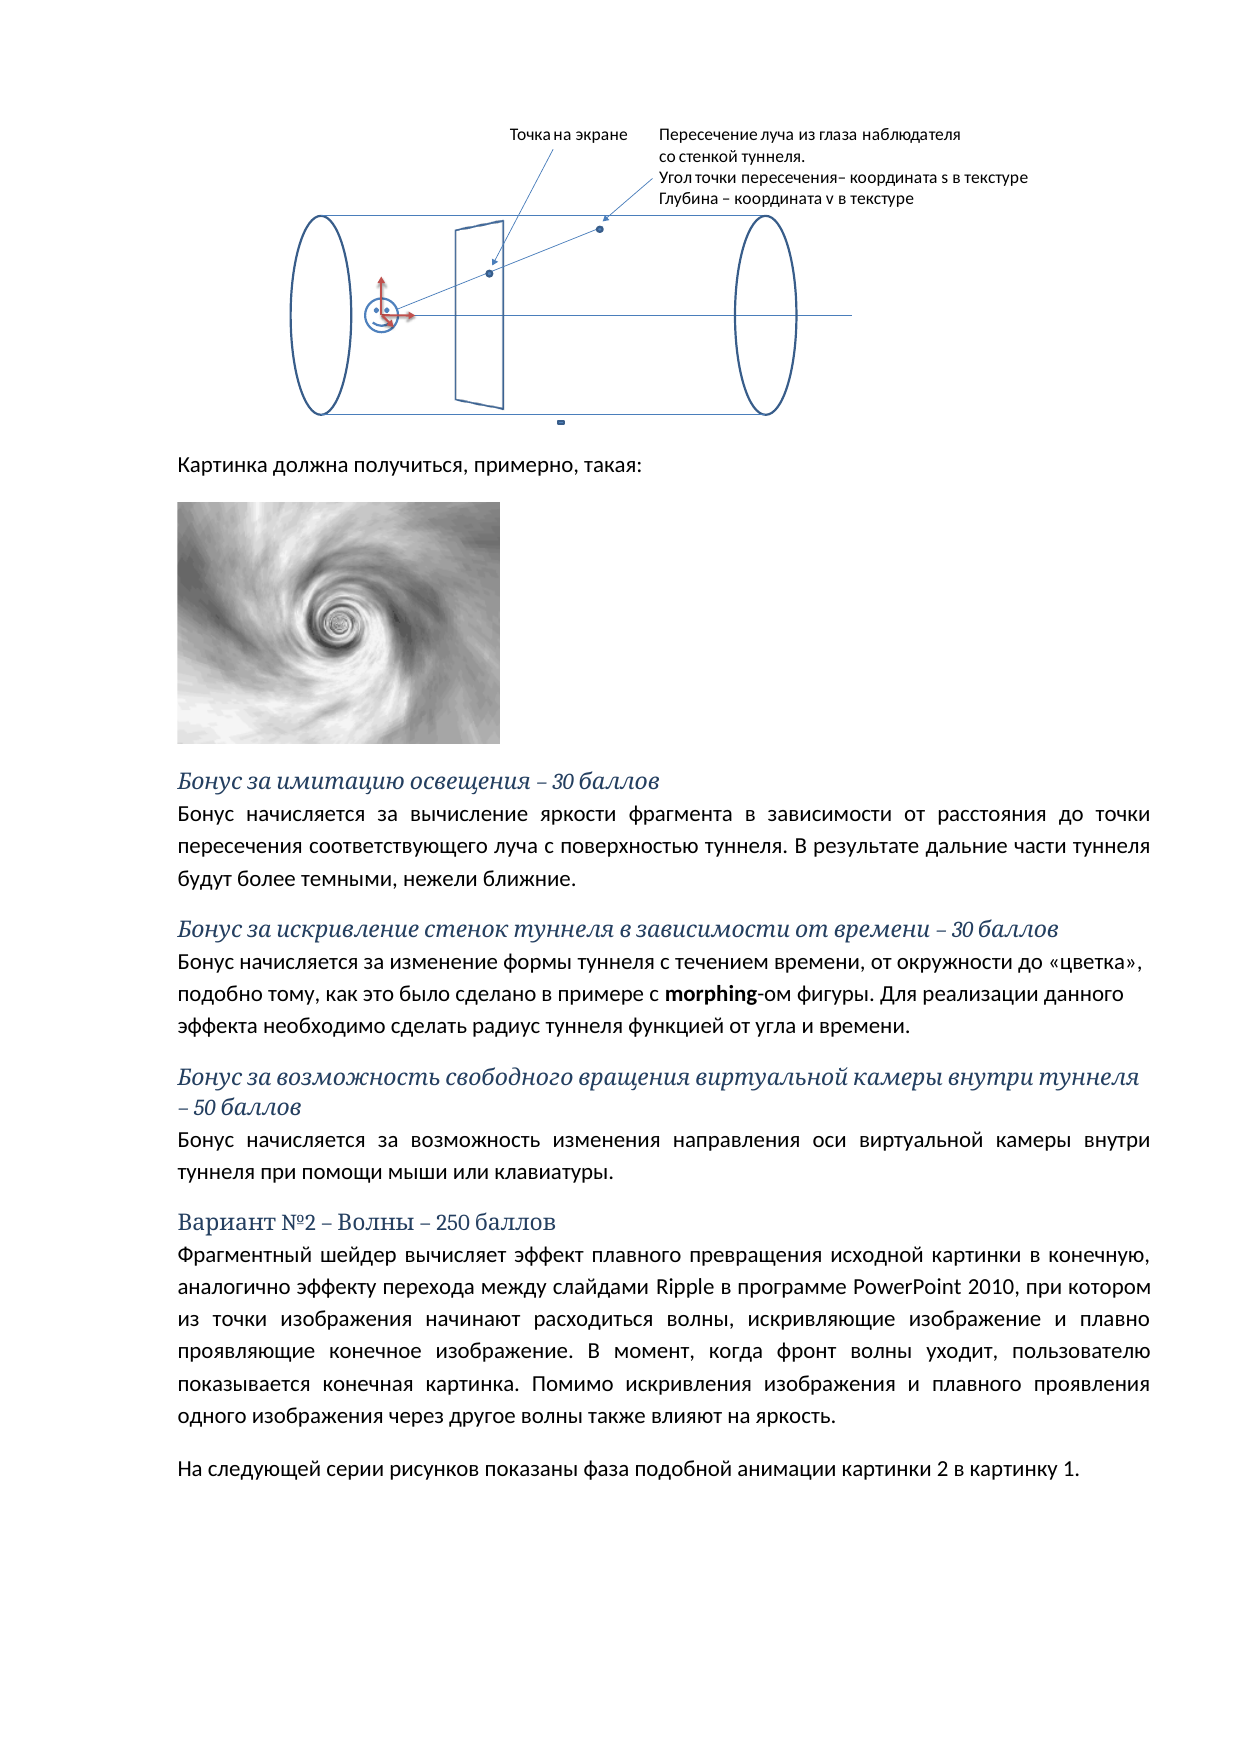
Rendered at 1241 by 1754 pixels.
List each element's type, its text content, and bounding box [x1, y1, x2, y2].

text Бонус начисляется за возможность изменения направления оси виртуальной камеры внутри туннеля при помощи мыши или клавиатуры. [177, 1125, 1152, 1185]
picture [177, 502, 500, 744]
text Фрагментный шейдер вычисляет эффект плавного превращения исходной картинки в конечную, аналогично эффекту перехода между слайдами Ripple в программе PowerPoint 2010, при котором из точки изображения начинают расходиться волны, искривляющие изображение и плавно проявляющие конечное изображение. В момент, когда фронт волны уходит, пользователю показывается конечная картинка. Помимо искривления изображения и плавного проявления одного изображения через другое волны также влияют на яркость. [177, 1240, 1152, 1429]
subtitle Бонус за возможность свободного вращения виртуальной камеры внутри туннеля – 50 баллов [177, 1064, 1152, 1121]
subtitle Бонус за имитацию освещения – 30 баллов [177, 769, 1152, 795]
text Бонус начисляется за вычисление яркости фрагмента в зависимости от расстояния до точки пересечения соответствующего луча с поверхностью туннеля. В результате дальние части туннеля будут более темными, нежели ближние. [177, 799, 1152, 892]
text Картинка должна получиться, примерно, такая: [177, 450, 1152, 478]
text Бонус начисляется за изменение формы туннеля с течением времени, от окружности до «цветка», подобно тому, как это было сделано в примере с morphing-ом фигуры. Для реализации данного эффекта необходимо сделать радиус туннеля функцией от угла и времени. [177, 947, 1152, 1039]
subtitle Бонус за искривление стенок туннеля в зависимости от времени – 30 баллов [177, 917, 1152, 943]
text На следующей серии рисунков показаны фаза подобной анимации картинки 2 в картинку 1. [177, 1454, 1152, 1482]
subtitle Вариант №2 – Волны – 250 баллов [177, 1210, 1152, 1236]
